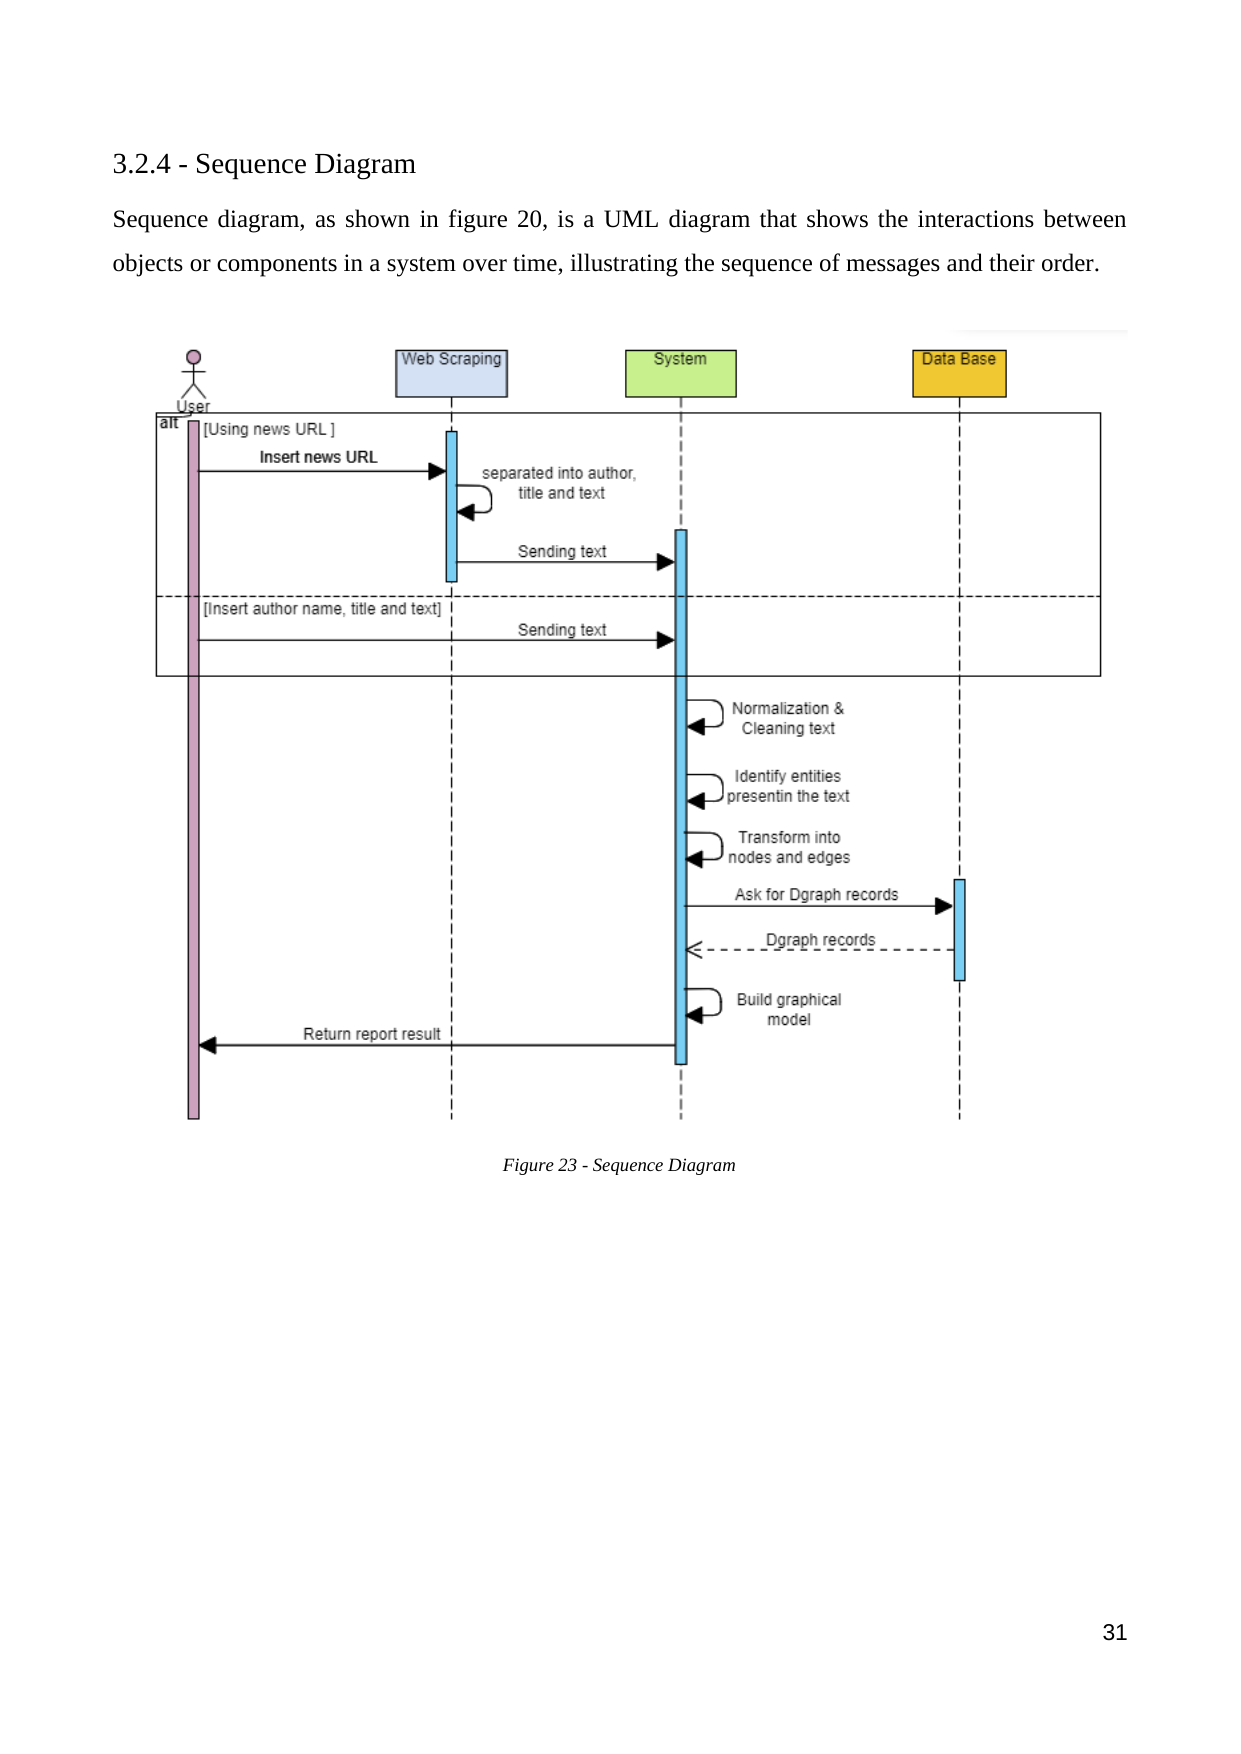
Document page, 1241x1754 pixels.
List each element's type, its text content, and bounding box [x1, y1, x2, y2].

subtitle 3.2.4 - Sequence Diagram [112, 146, 1128, 179]
picture [112, 330, 1128, 1141]
text Figure 23 - Sequence Diagram [112, 1154, 1128, 1175]
text Sequence diagram, as shown in figure 20, is a UML diagram that shows the interactions between objects or components in a system over time, illustrating the sequence of messages and their order. [112, 204, 1128, 276]
